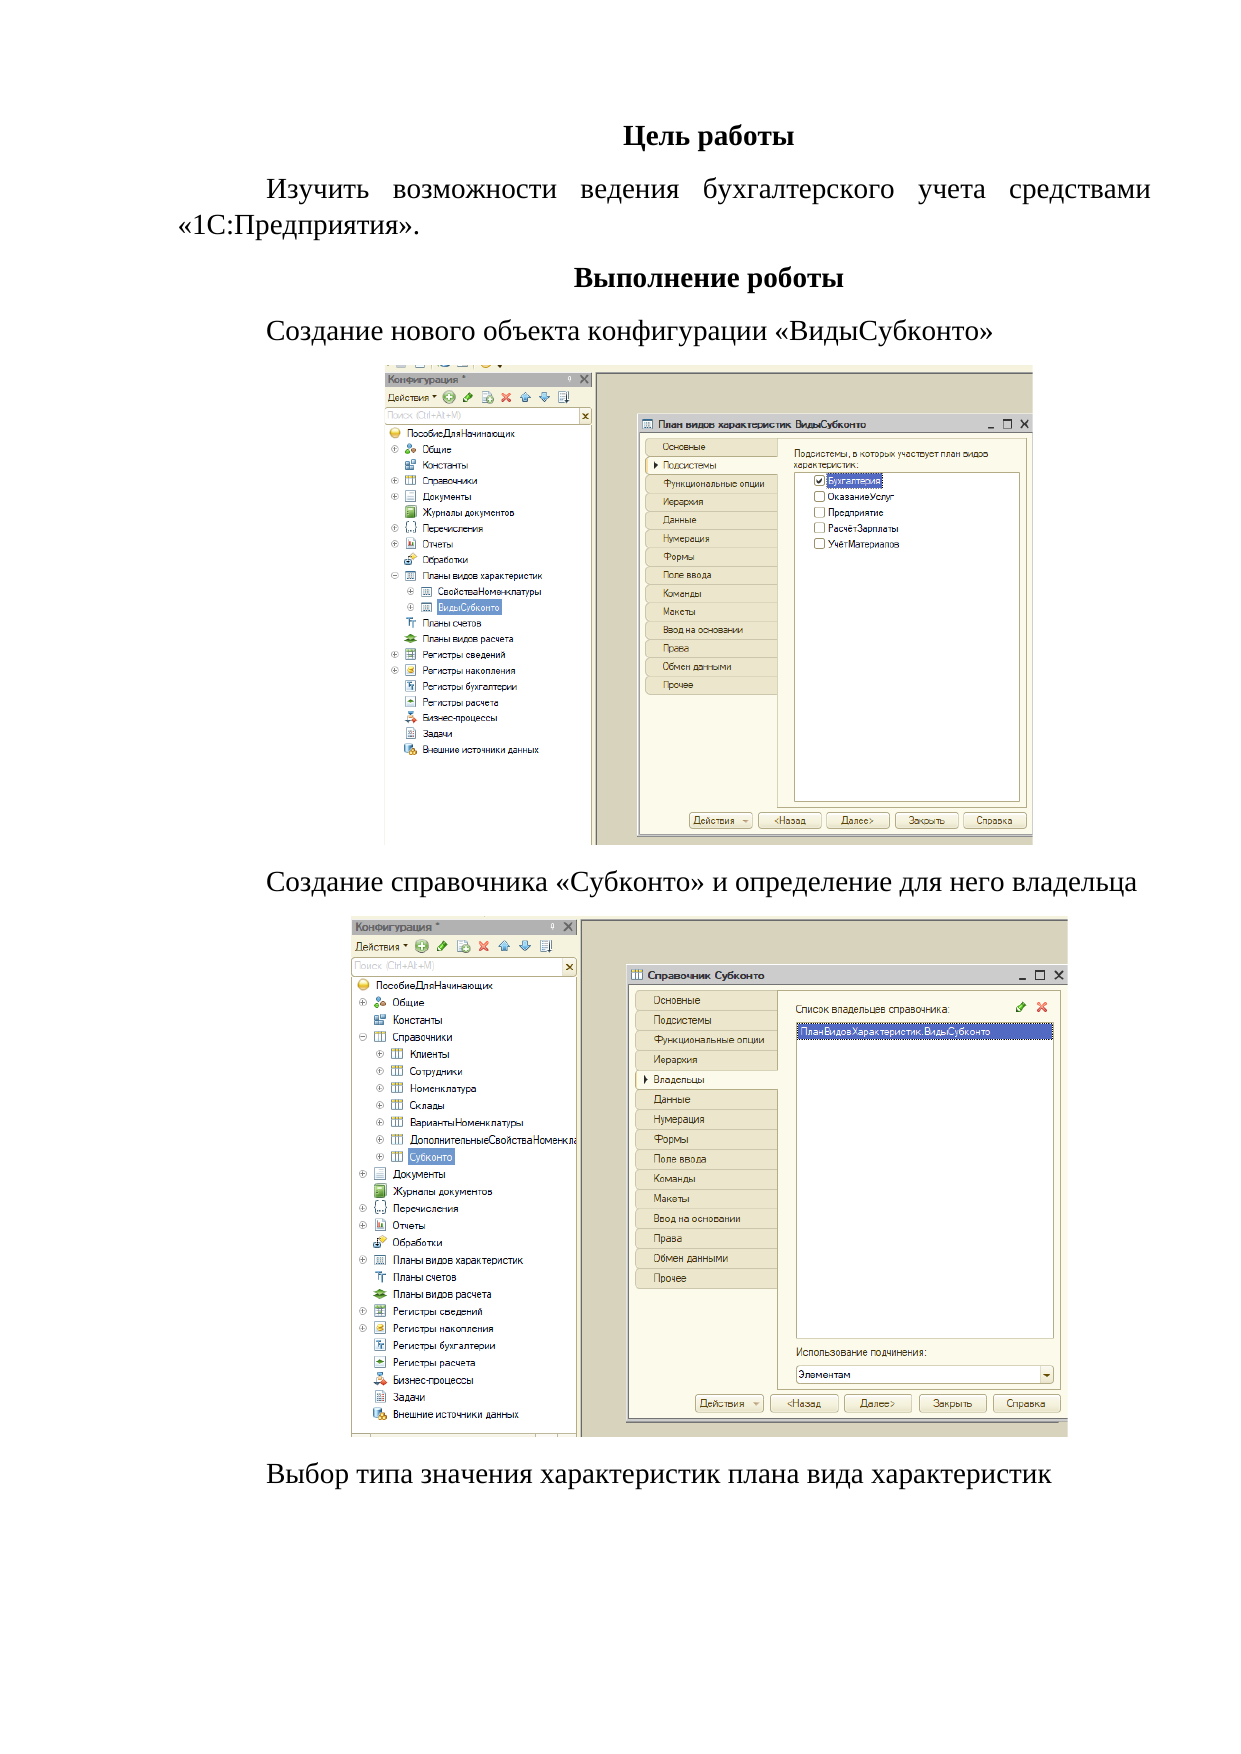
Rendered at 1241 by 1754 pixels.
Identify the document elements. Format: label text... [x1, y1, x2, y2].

picture [384, 365, 1033, 845]
text Изучить возможности ведения бухгалтерского учета средствами «1С:Предприятия». [177, 171, 1152, 241]
text Выполнение роботы [177, 260, 1152, 293]
text Создание нового объекта конфигурации «ВидыСубконто» [177, 313, 1152, 346]
text Выбор типа значения характеристик плана вида характеристик [177, 1456, 1152, 1489]
text Цель работы [177, 118, 1152, 152]
text Создание справочника «Субконто» и определение для него владельца [177, 864, 1152, 897]
picture [351, 916, 1068, 1437]
